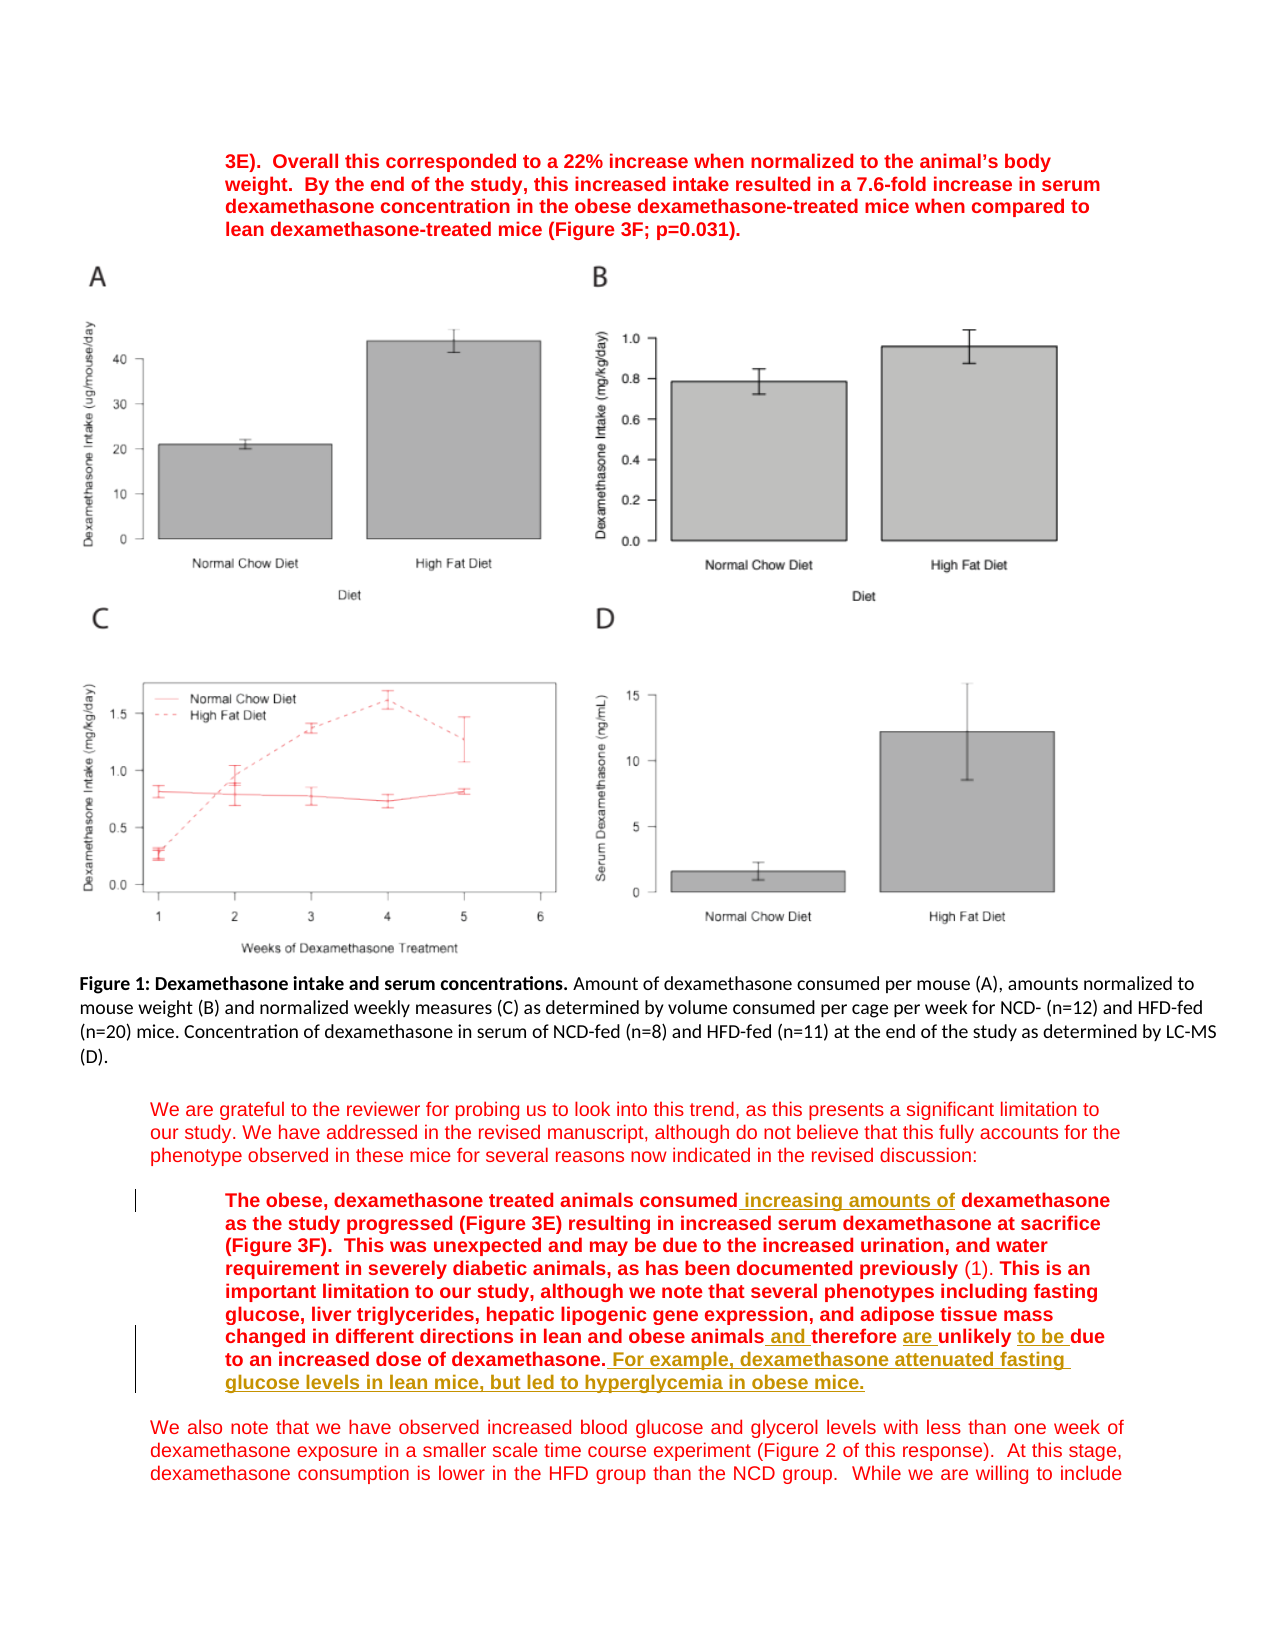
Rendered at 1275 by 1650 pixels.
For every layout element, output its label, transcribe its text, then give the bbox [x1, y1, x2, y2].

text The obese, dexamethasone treated animals consumed dexamethasone as the study progressed (Figure 3E) resulting in increased serum dexamethasone at sacrifice (Figure 3F). This was unexpected and may be due to the increased urination, and water requirement in severely diabetic animals, as has been documented previously (1). This is an important limitation to our study, although we note that several phenotypes including fasting glucose, liver triglycerides, hepatic lipogenic gene expression, and adipose tissue mass changed in different directions in lean and obese animalstherefore unlikely due to an increased dose of dexamethasone. [225, 1189, 1125, 1393]
text We are grateful to the reviewer for probing us to look into this trend, as this presents a significant limitation to our study. We have addressed in the revised manuscript, although do not believe that this fully accounts for the phenotype observed in these mice for several reasons now indicated in the revised discussion: [150, 1098, 1125, 1166]
